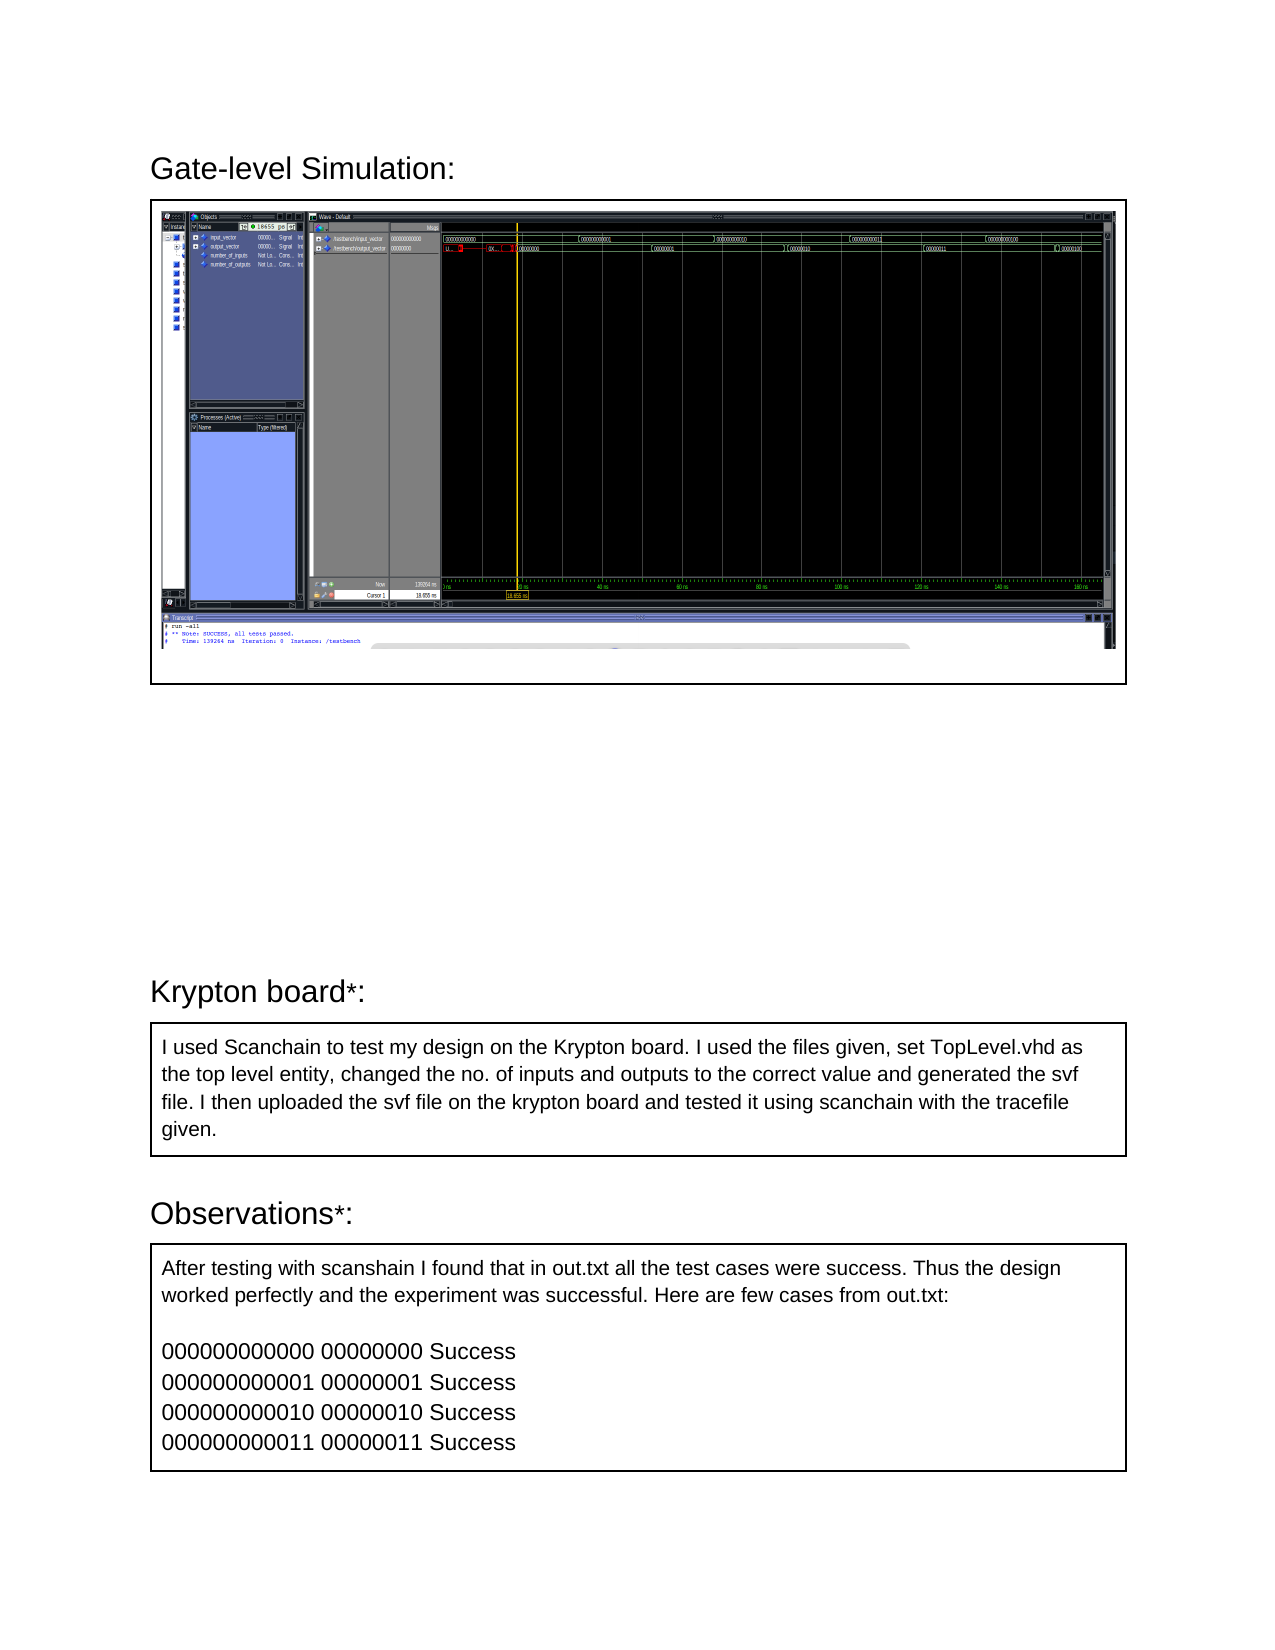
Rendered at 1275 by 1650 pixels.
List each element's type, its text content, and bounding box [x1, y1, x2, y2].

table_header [152, 1245, 1125, 1469]
picture [161, 211, 1116, 649]
subtitle Krypton board*: [150, 973, 1125, 1009]
subtitle Gate-level Simulation: [150, 150, 1125, 186]
table_header [152, 201, 1125, 683]
table_header I used Scanchain to test my design on the Krypton board. I used the files given, set TopLevel.vhd as the top level entity, changed the no. of inputs and outputs to the correct value and generated the svf file. I then uploaded the svf file on the krypton board and tested it using scanchain with the tracefile given. [152, 1024, 1125, 1155]
subtitle Observations*: [150, 1195, 1125, 1231]
